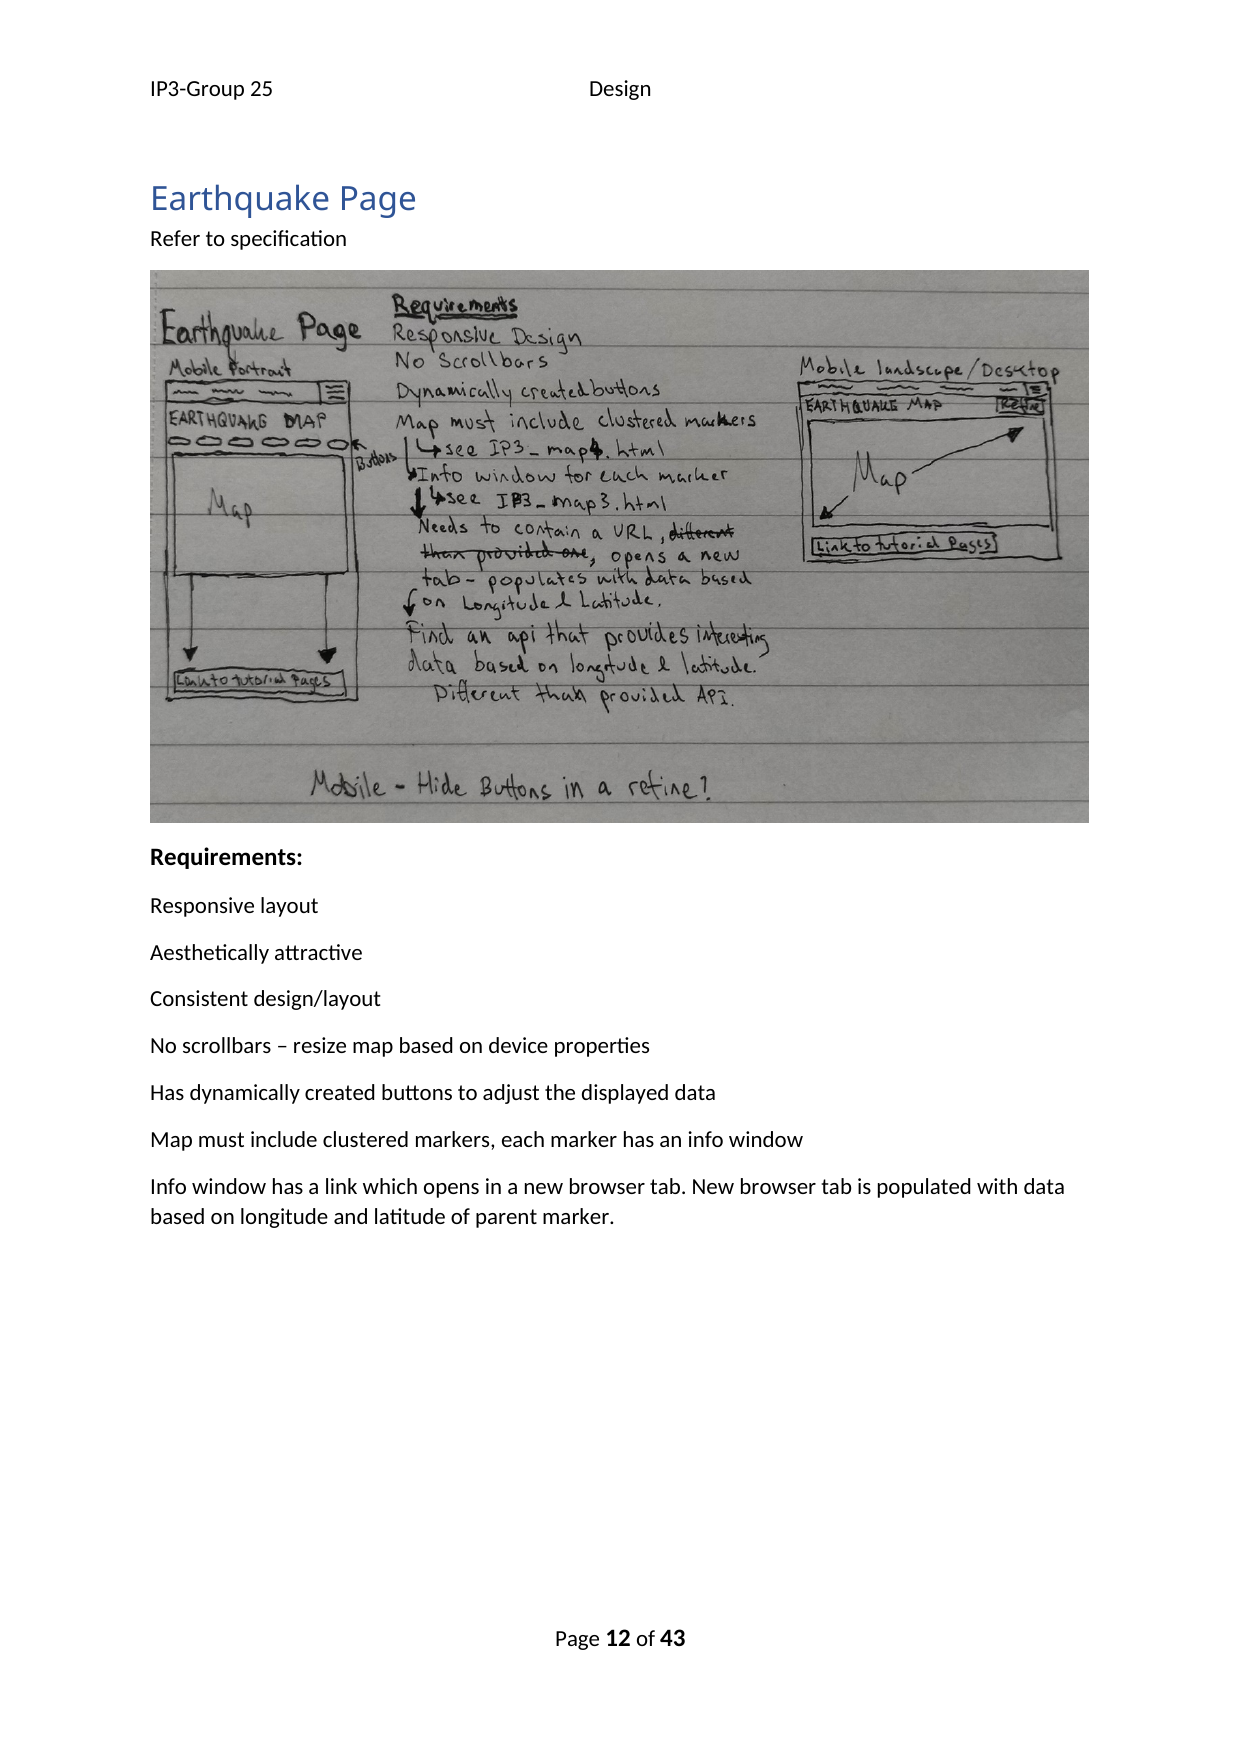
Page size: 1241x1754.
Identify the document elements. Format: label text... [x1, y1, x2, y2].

picture [150, 270, 1089, 823]
text No scrollbars – resize map based on device properties [150, 1031, 1090, 1059]
text Requirements: [150, 841, 1090, 872]
text Refer to specification [150, 224, 957, 252]
text Map must include clustered markers, each marker has an info window [150, 1125, 1090, 1153]
text Has dynamically created buttons to adjust the displayed data [150, 1078, 1090, 1106]
text Responsive layout [150, 891, 1090, 919]
subtitle Earthquake Page [150, 175, 1090, 220]
text Info window has a link which opens in a new browser tab. New browser tab is populated with data based on longitude and latitude of parent marker. [150, 1172, 1090, 1230]
text Consistent design/layout [150, 984, 1090, 1013]
text Aesthetically attractive [150, 938, 1090, 966]
